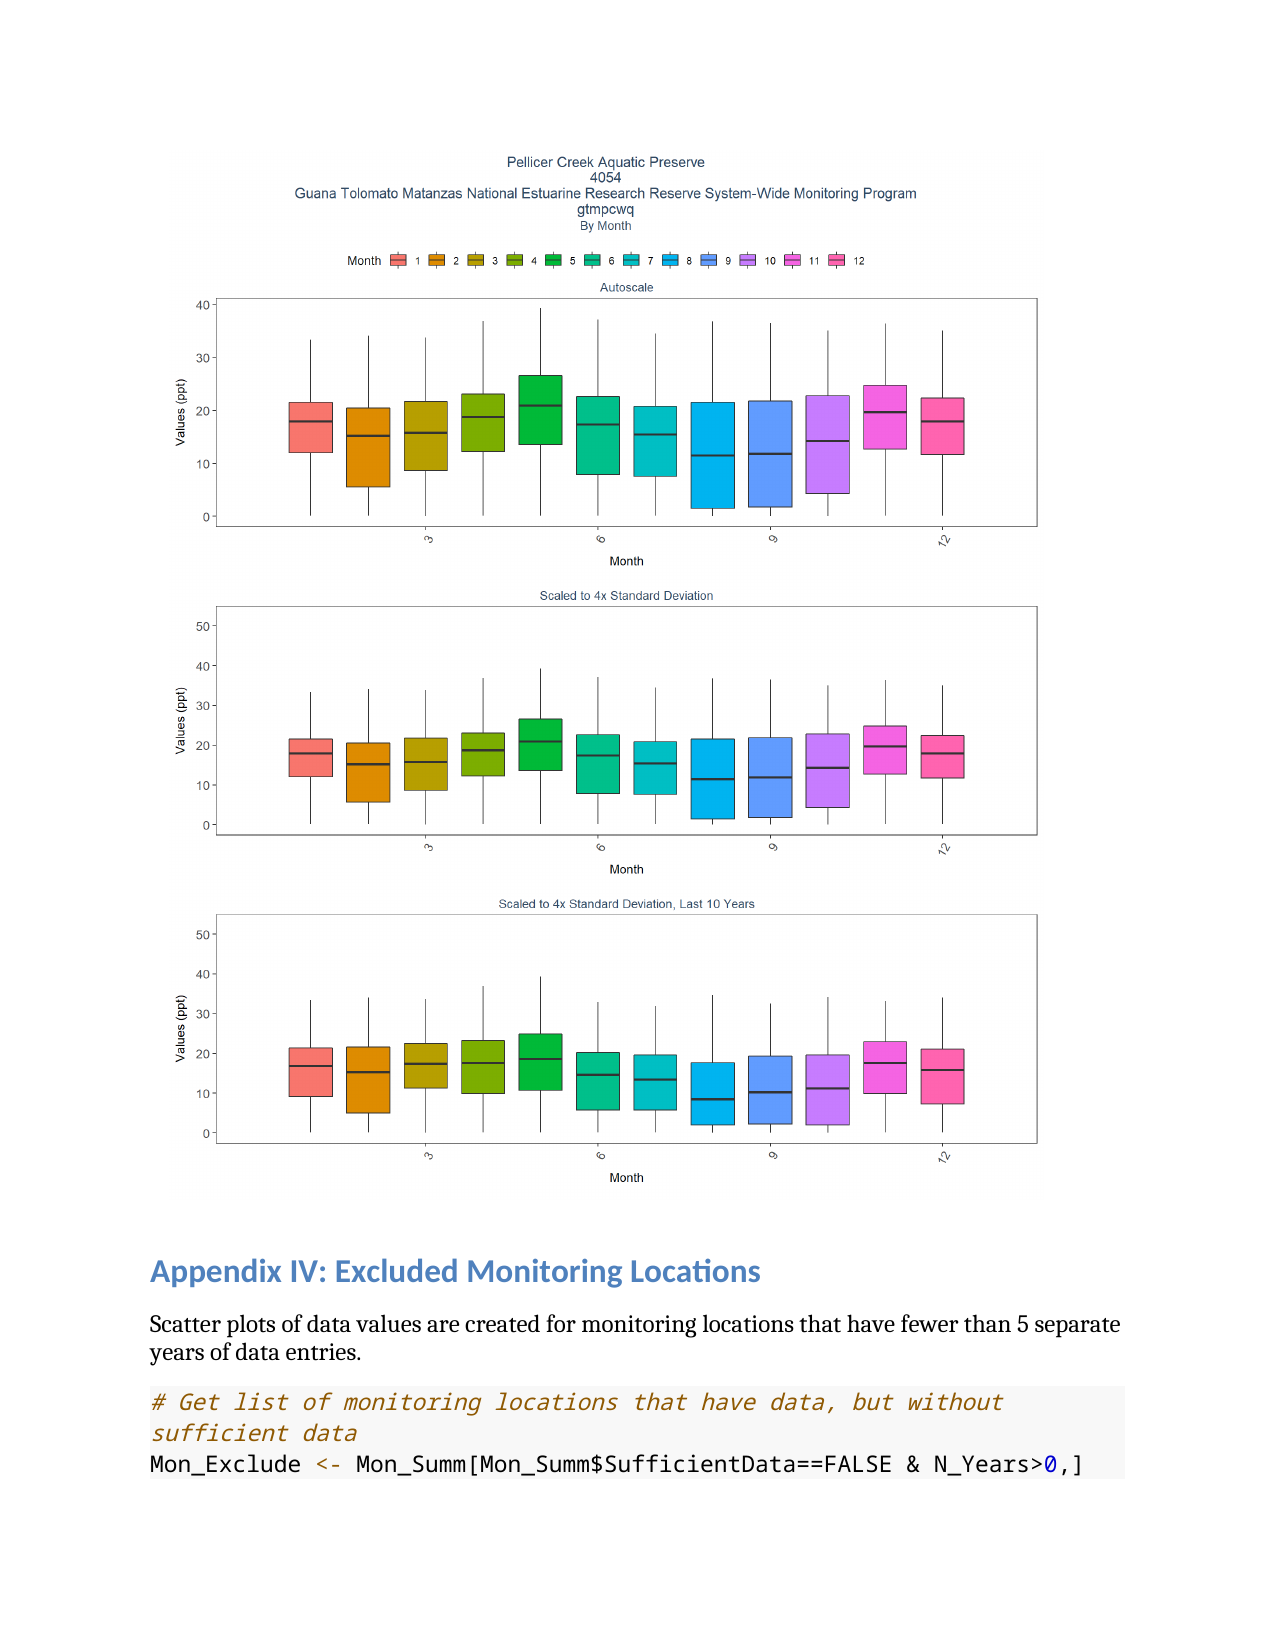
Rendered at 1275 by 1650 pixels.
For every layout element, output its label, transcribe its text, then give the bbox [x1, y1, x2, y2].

picture [168, 150, 1044, 1200]
text Scatter plots of data values are created for monitoring locations that have fewer than 5 separate years of data entries. [150, 1309, 1125, 1367]
subtitle Appendix IV: Excluded Monitoring Locations [150, 1250, 1125, 1291]
